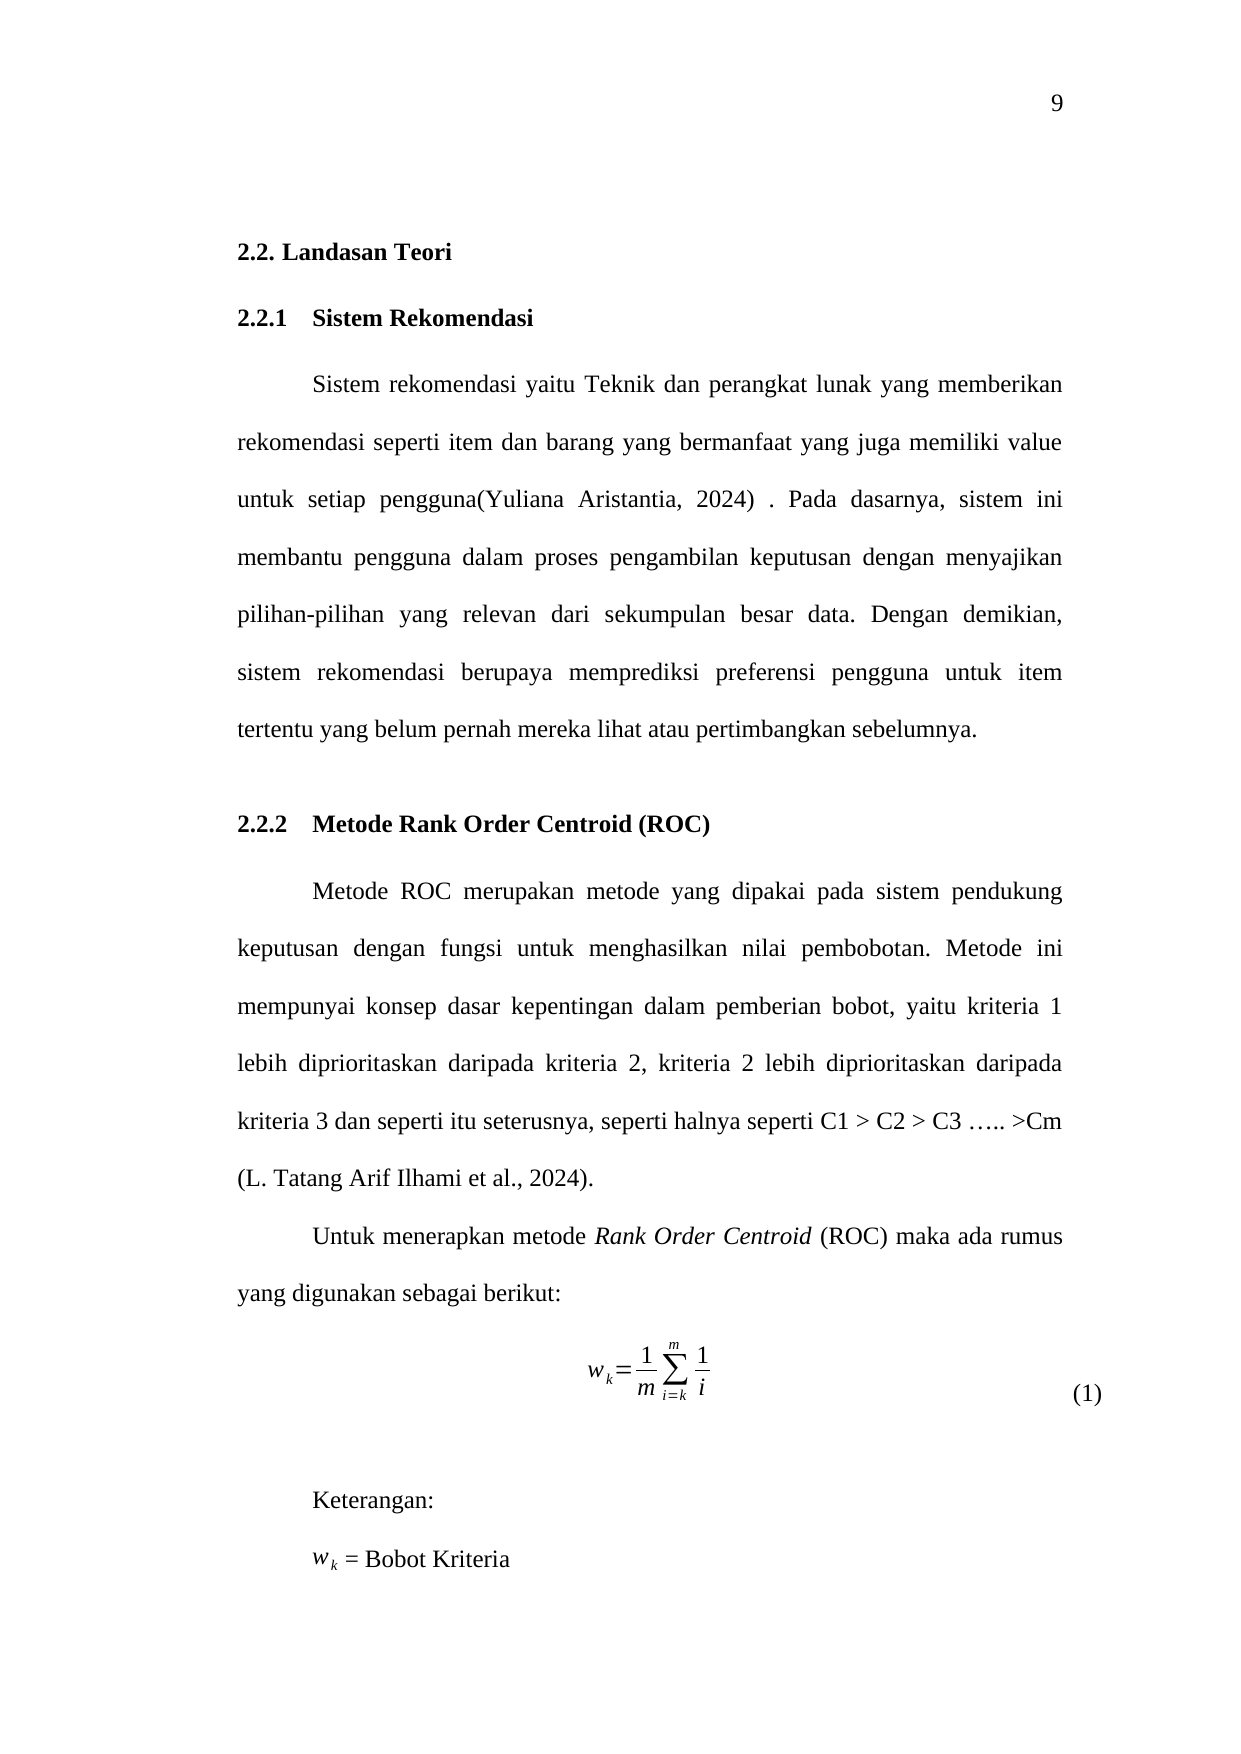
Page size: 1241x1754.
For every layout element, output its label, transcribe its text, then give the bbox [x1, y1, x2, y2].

subtitle 2.2.2 Metode Rank Order Centroid (ROC) [237, 809, 1063, 838]
subtitle 2.2. Landasan Teori [237, 237, 1063, 266]
text = Bobot Kriteria [237, 1543, 1063, 1574]
text Keterangan: [237, 1485, 1063, 1514]
table_header (1) [1061, 1336, 1155, 1485]
subtitle 2.2.1 Sistem Rekomendasi [237, 303, 1063, 332]
text Sistem rekomendasi yaitu Teknik dan perangkat lunak yang memberikan rekomendasi seperti item dan barang yang bermanfaat yang juga memiliki value untuk setiap pengguna . Pada dasarnya, sistem ini membantu pengguna dalam proses pengambilan keputusan dengan menyajikan pilihan-pilihan yang relevan dari sekumpulan besar data. Dengan demikian, sistem rekomendasi berupaya memprediksi preferensi pengguna untuk item tertentu yang belum pernah mereka lihat atau pertimbangkan sebelumnya. [237, 369, 1063, 743]
text Metode ROC merupakan metode yang dipakai pada sistem pendukung keputusan dengan fungsi untuk menghasilkan nilai pembobotan. Metode ini mempunyai konsep dasar kepentingan dalam pemberian bobot, yaitu kriteria 1 lebih diprioritaskan daripada kriteria 2, kriteria 2 lebih diprioritaskan daripada kriteria 3 dan seperti itu seterusnya, seperti halnya seperti C1 > C2 > C3 ….. >Cm . [237, 876, 1063, 1192]
table_header [237, 1336, 1061, 1485]
text Untuk menerapkan metode Rank Order Centroid (ROC) maka ada rumus yang digunakan sebagai berikut: [237, 1221, 1063, 1307]
